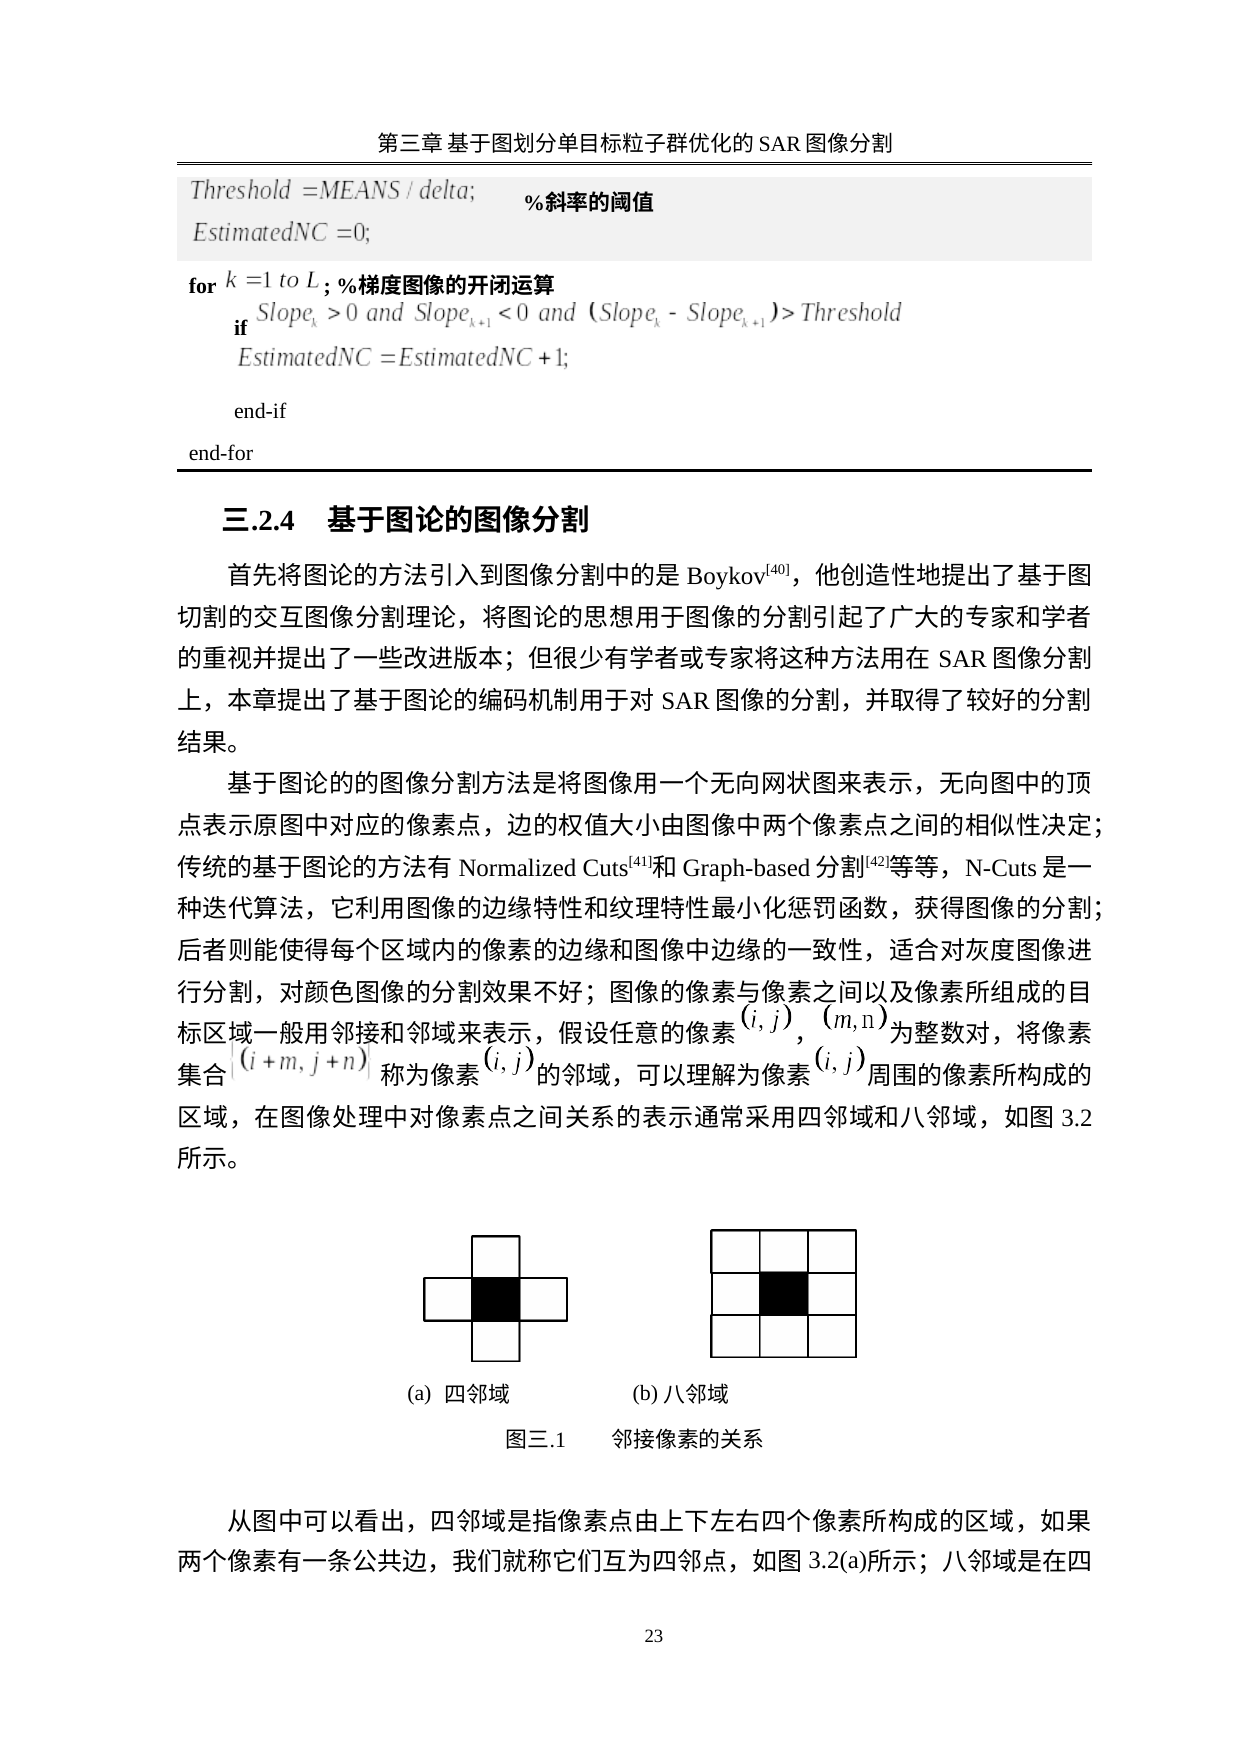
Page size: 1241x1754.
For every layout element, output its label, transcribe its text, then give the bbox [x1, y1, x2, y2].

text 邻接像素的关系 [177, 1414, 1092, 1455]
text 基于图论的的图像分割方法是将图像用一个无向网状图来表示，无向图中的顶点表示原图中对应的像素点，边的权值大小由图像中两个像素点之间的相似性决定；传统的基于图论的方法有Normalized Cuts[41]和Graph-based分割[42]等等，N-Cuts是一种迭代算法，它利用图像的边缘特性和纹理特性最小化惩罚函数，获得图像的分割；后者则能使得每个区域内的像素的边缘和图像中边缘的一致性，适合对灰度图像进行分割，对颜色图像的分割效果不好；图像的像素与像素之间以及像素所组成的目标区域一般用邻接和邻域来表示，假设任意的像素，为整数对，将像素集合称为像素的邻域，可以理解为像素周围的像素所构成的区域，在图像处理中对像素点之间关系的表示通常采用四邻域和八邻域，如图3.2所示。 [177, 759, 1092, 1176]
text 首先将图论的方法引入到图像分割中的是Boykov[40]，他创造性地提出了基于图切割的交互图像分割理论，将图论的思想用于图像的分割引起了广大的专家和学者的重视并提出了一些改进版本；但很少有学者或专家将这种方法用在SAR图像分割上，本章提出了基于图论的编码机制用于对SAR图像的分割，并取得了较好的分割结果。 [177, 551, 1092, 759]
picture [393, 1223, 597, 1372]
subtitle 基于图论的图像分割 [222, 497, 1092, 539]
list 四邻域 (b) 八邻域 [407, 1372, 1092, 1414]
table_cell %斜率的均值 %斜率的阈值 [177, 177, 1092, 261]
table_cell for ; %梯度图像的开闭运算 if end-if end-for [177, 261, 1092, 469]
picture [690, 1217, 877, 1372]
